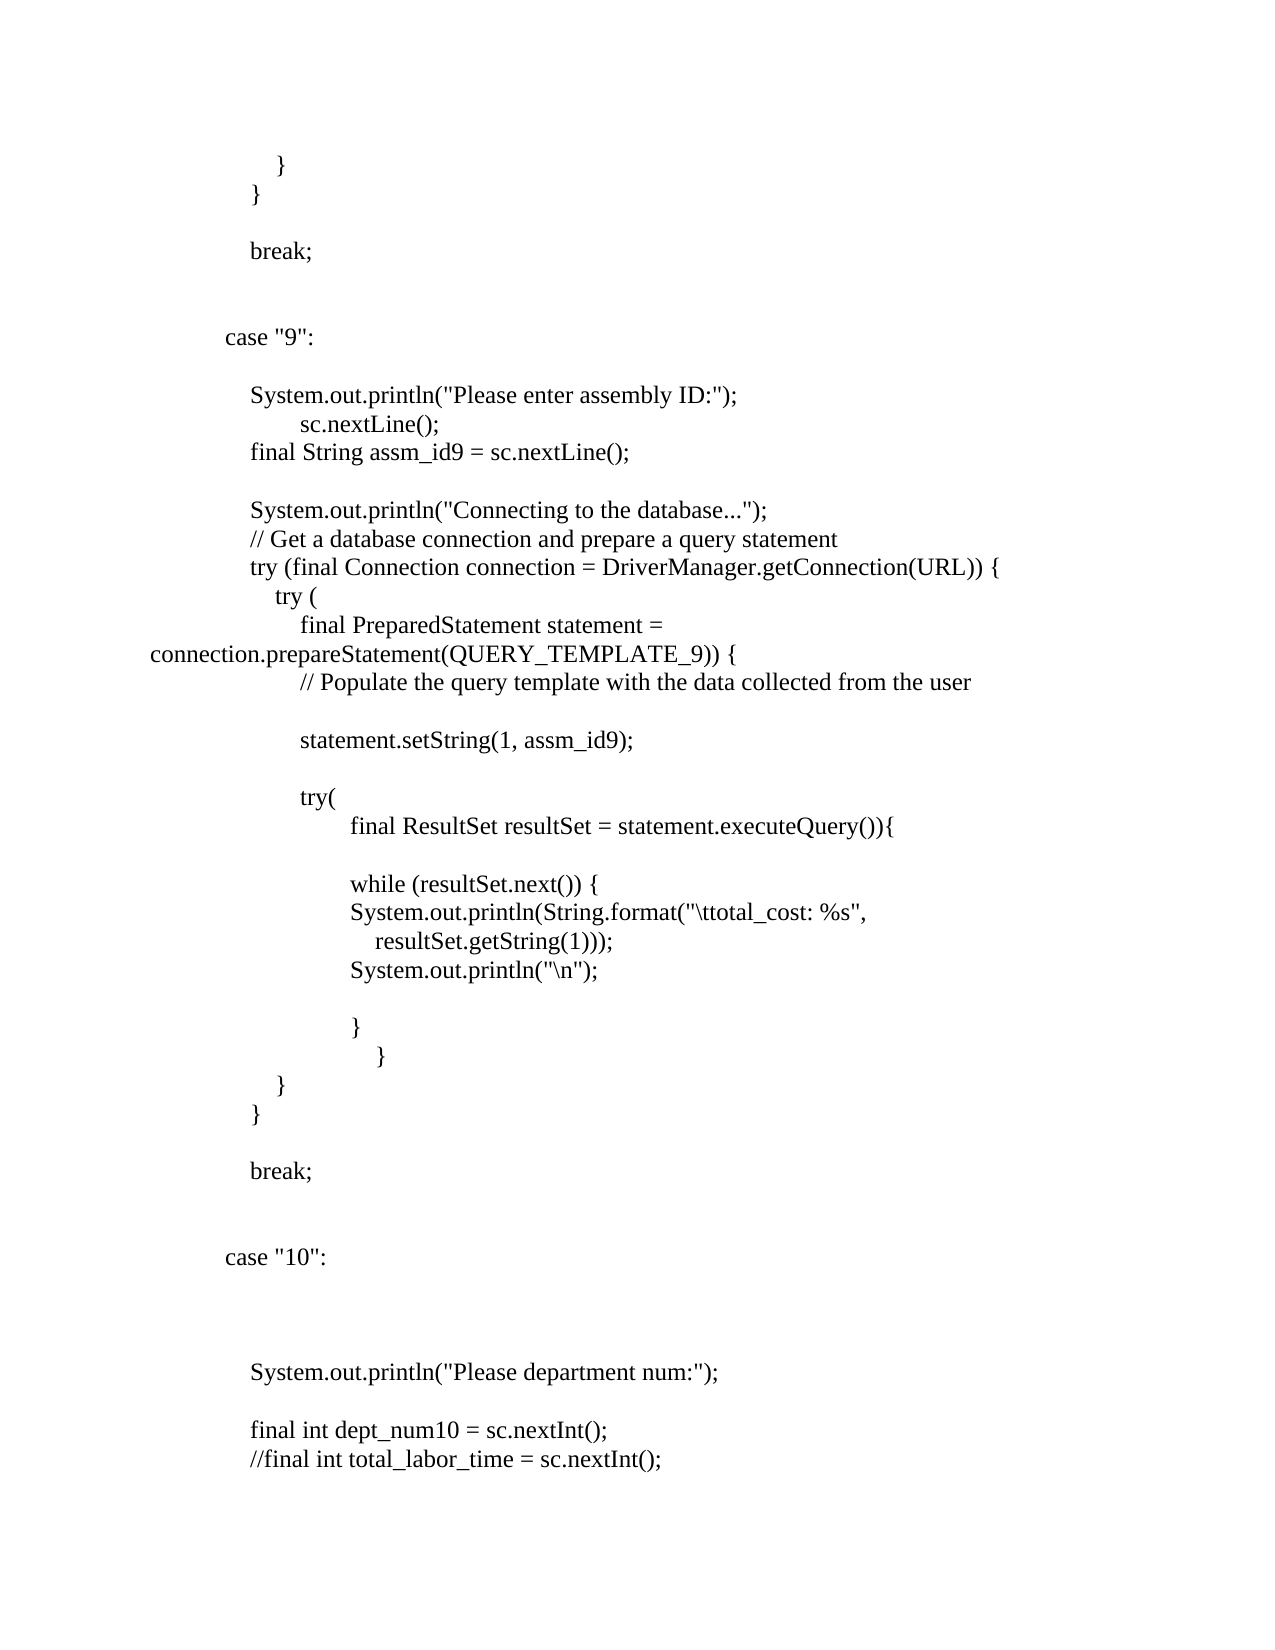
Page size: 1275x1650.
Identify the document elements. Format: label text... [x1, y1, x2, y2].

text final PreparedStatement statement = connection.prepareStatement(QUERY_TEMPLATE_9)) { [150, 610, 1125, 667]
text } [150, 1012, 1125, 1041]
text } [150, 1070, 1125, 1099]
text System.out.println("Please department num:"); [150, 1357, 1125, 1386]
text System.out.println("\n"); [150, 955, 1125, 984]
text //final int total_labor_time = sc.nextInt(); [150, 1444, 1125, 1472]
text try( [150, 782, 1125, 811]
text break; [150, 1156, 1125, 1185]
text System.out.println("Please enter assembly ID:"); [150, 380, 1125, 409]
text // Get a database connection and prepare a query statement [150, 524, 1125, 552]
text final ResultSet resultSet = statement.executeQuery()){ [150, 811, 1125, 840]
text } [150, 1041, 1125, 1070]
text final String assm_id9 = sc.nextLine(); [150, 437, 1125, 466]
text break; [150, 236, 1125, 265]
text try ( [150, 581, 1125, 610]
text System.out.println(String.format("\ttotal_cost: %s", [150, 897, 1125, 926]
text resultSet.getString(1))); [150, 926, 1125, 955]
text try (final Connection connection = DriverManager.getConnection(URL)) { [150, 552, 1125, 581]
text } [150, 179, 1125, 207]
text statement.setString(1, assm_id9); [150, 725, 1125, 754]
text case "9": [150, 322, 1125, 351]
text while (resultSet.next()) { [150, 869, 1125, 897]
text System.out.println("Connecting to the database..."); [150, 495, 1125, 524]
text final int dept_num10 = sc.nextInt(); [150, 1415, 1125, 1444]
text // Populate the query template with the data collected from the user [150, 667, 1125, 696]
text case "10": [150, 1242, 1125, 1271]
text } [150, 1099, 1125, 1127]
text sc.nextLine(); [150, 409, 1125, 437]
text } [150, 150, 1125, 179]
